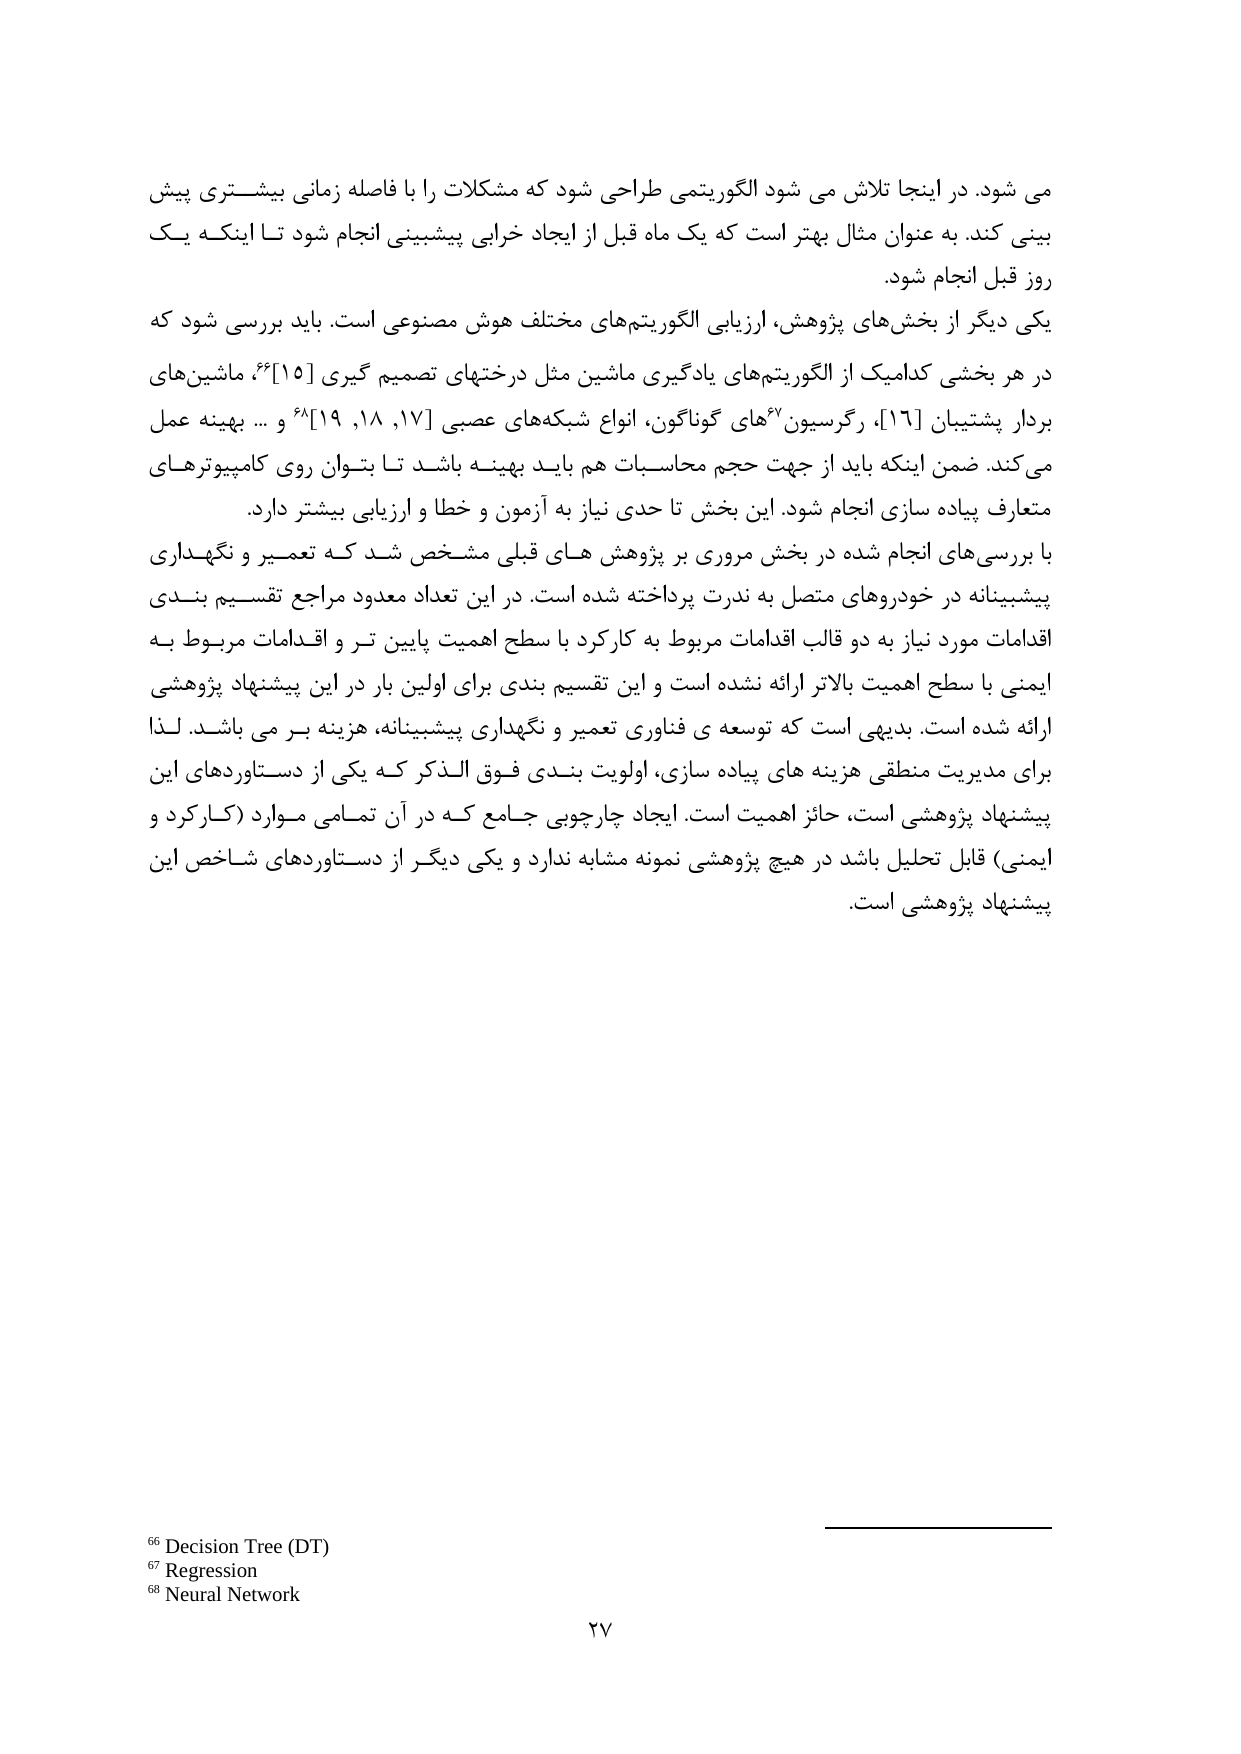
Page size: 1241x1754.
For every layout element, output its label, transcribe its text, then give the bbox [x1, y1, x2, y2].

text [148, 177, 1051, 294]
text یکی دیگر از بخش‌های پژوهش، ارزیابی الگوریتم‌های مختلف هوش مصنوعی است. باید بررسی شود که در هر بخشی کدامیک از الگوریتم‌های یادگیری ماشین مثل درخت‎های تصمیم گیری، ماشین‌های بردار پشتیبان، رگرسیون‌های گوناگون، انواع شبکه‌های عصبی و ... بهینه عمل می‌کند. ضمن اینکه باید از جهت حجم محاسبات هم باید بهینه باشد تا بتوان روی کامپیوترهای متعارف پیاده سازی انجام شود. این بخش تا حدی نیاز به آزمون و خطا و ارزیابی بیشتر دارد. [148, 308, 1051, 525]
text با بررسی‌های انجام شده در بخش مروری بر پژوهش های قبلی مشخص شد که تعمیر و نگهداری پیشبینانه در خودروهای متصل به ندرت پرداخته شده است. در این تعداد معدود مراجع تقسیم بندی اقدامات مورد نیاز به دو قالب اقدامات مربوط به کارکرد با سطح اهمیت پایین تر و اقدامات مربوط به ایمنی با سطح اهمیت بالاتر ارائه نشده است و این تقسیم بندی برای اولین بار در این پیشنهاد پژوهشی ارائه شده است. بدیهی است که توسعه ی فناوری تعمیر و نگهداری پیشبینانه، هزینه بر می باشد. لذا برای مدیریت منطقی هزینه های پیاده سازی، اولویت بندی فوق الذکر که یکی از دستاوردهای این پیشنهاد پژوهشی است، حائز اهمیت است. ایجاد چارچوبی جامع که در آن تمامی موارد (کارکرد و ایمنی) قابل تحلیل باشد در هیچ پژوهشی نمونه مشابه ندارد و یکی دیگر از دستاوردهای شاخص این پیشنهاد پژوهشی است. [148, 540, 1051, 919]
